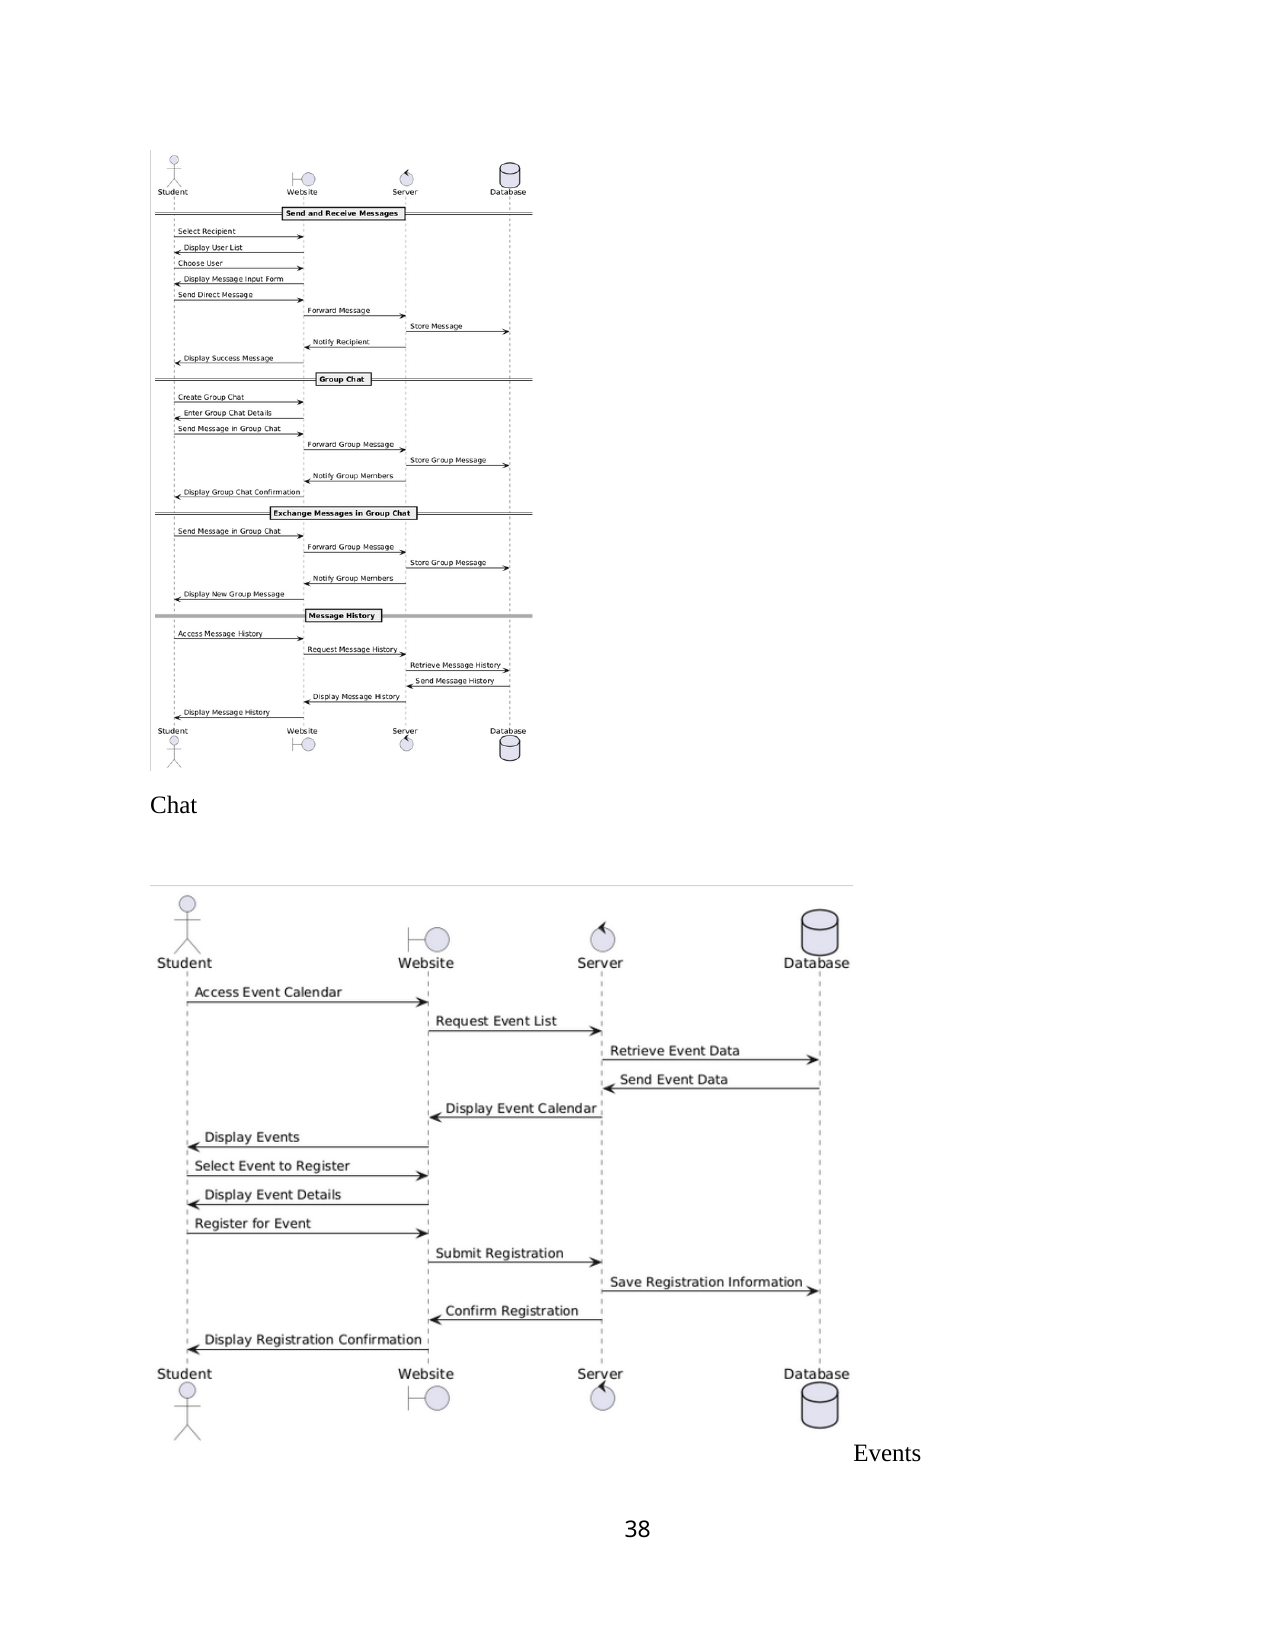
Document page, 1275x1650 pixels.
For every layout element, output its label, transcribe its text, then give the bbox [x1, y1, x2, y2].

picture [150, 150, 537, 771]
text Chat [150, 790, 1125, 819]
picture [150, 885, 854, 1462]
